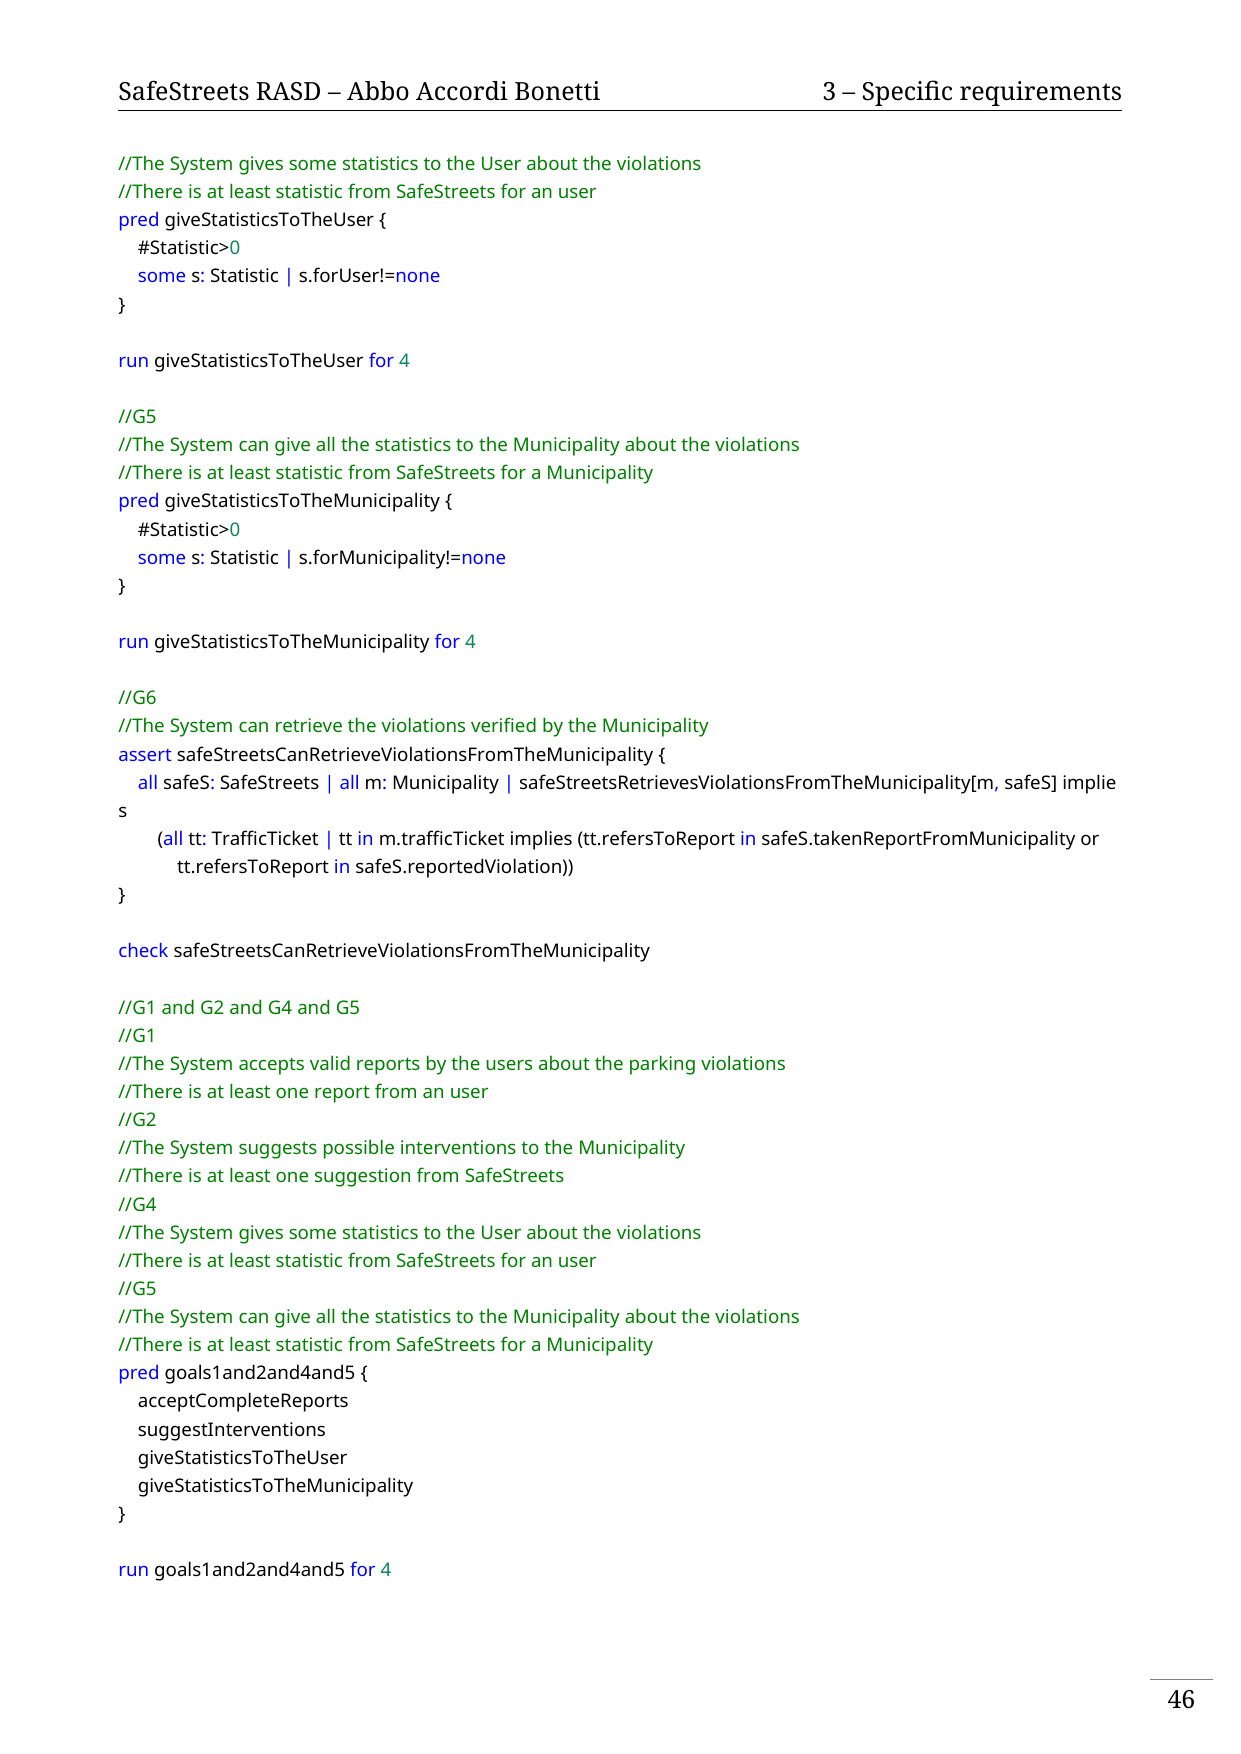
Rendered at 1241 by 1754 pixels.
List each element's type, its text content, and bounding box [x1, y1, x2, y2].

text //There is at least one report from an user [118, 1076, 1122, 1104]
text //G2 [118, 1104, 1122, 1132]
text //G5 [118, 1273, 1122, 1301]
text giveStatisticsToTheMunicipality [118, 1469, 1122, 1498]
text //The System suggests possible interventions to the Municipality [118, 1132, 1122, 1160]
text //G4 [118, 1188, 1122, 1216]
text check safeStreetsCanRetrieveViolationsFromTheMunicipality [118, 935, 1122, 963]
text //There is at least statistic from SafeStreets for a Municipality [118, 1329, 1122, 1357]
text (all tt: TrafficTicket | tt in m.trafficTicket implies (tt.refersToReport in safeS.takenReportFromMunicipality or [118, 823, 1122, 851]
text } [118, 879, 1122, 907]
text #Statistic>0 [118, 232, 1122, 260]
text //G5 [118, 401, 1122, 429]
text } [118, 288, 1122, 316]
text } [118, 1498, 1122, 1526]
text giveStatisticsToTheUser [118, 1441, 1122, 1469]
text //There is at least statistic from SafeStreets for an user [118, 1244, 1122, 1273]
text //There is at least statistic from SafeStreets for an user [118, 176, 1122, 204]
text run giveStatisticsToTheMunicipality for 4 [118, 626, 1122, 654]
text //G6 [118, 682, 1122, 710]
text //The System accepts valid reports by the users about the parking violations [118, 1048, 1122, 1076]
text run goals1and2and4and5 for 4 [118, 1554, 1122, 1582]
text //There is at least statistic from SafeStreets for a Municipality [118, 457, 1122, 485]
text pred giveStatisticsToTheMunicipality { [118, 485, 1122, 513]
text assert safeStreetsCanRetrieveViolationsFromTheMunicipality { [118, 738, 1122, 766]
text //The System can retrieve the violations verified by the Municipality [118, 710, 1122, 738]
text all safeS: SafeStreets | all m: Municipality | safeStreetsRetrievesViolationsFromTheMunicipality[m, safeS] implies [118, 766, 1122, 823]
text //The System gives some statistics to the User about the violations [118, 148, 1122, 176]
text some s: Statistic | s.forUser!=none [118, 260, 1122, 288]
text pred giveStatisticsToTheUser { [118, 204, 1122, 232]
text //G1 [118, 1019, 1122, 1048]
text #Statistic>0 [118, 513, 1122, 541]
text acceptCompleteReports [118, 1385, 1122, 1413]
text run giveStatisticsToTheUser for 4 [118, 344, 1122, 373]
text //The System can give all the statistics to the Municipality about the violations [118, 429, 1122, 457]
text //The System gives some statistics to the User about the violations [118, 1216, 1122, 1244]
text pred goals1and2and4and5 { [118, 1357, 1122, 1385]
text suggestInterventions [118, 1413, 1122, 1441]
text some s: Statistic | s.forMunicipality!=none [118, 541, 1122, 569]
text tt.refersToReport in safeS.reportedViolation)) [118, 851, 1122, 879]
text } [118, 569, 1122, 598]
text //The System can give all the statistics to the Municipality about the violations [118, 1301, 1122, 1329]
text //There is at least one suggestion from SafeStreets [118, 1160, 1122, 1188]
text //G1 and G2 and G4 and G5 [118, 991, 1122, 1019]
